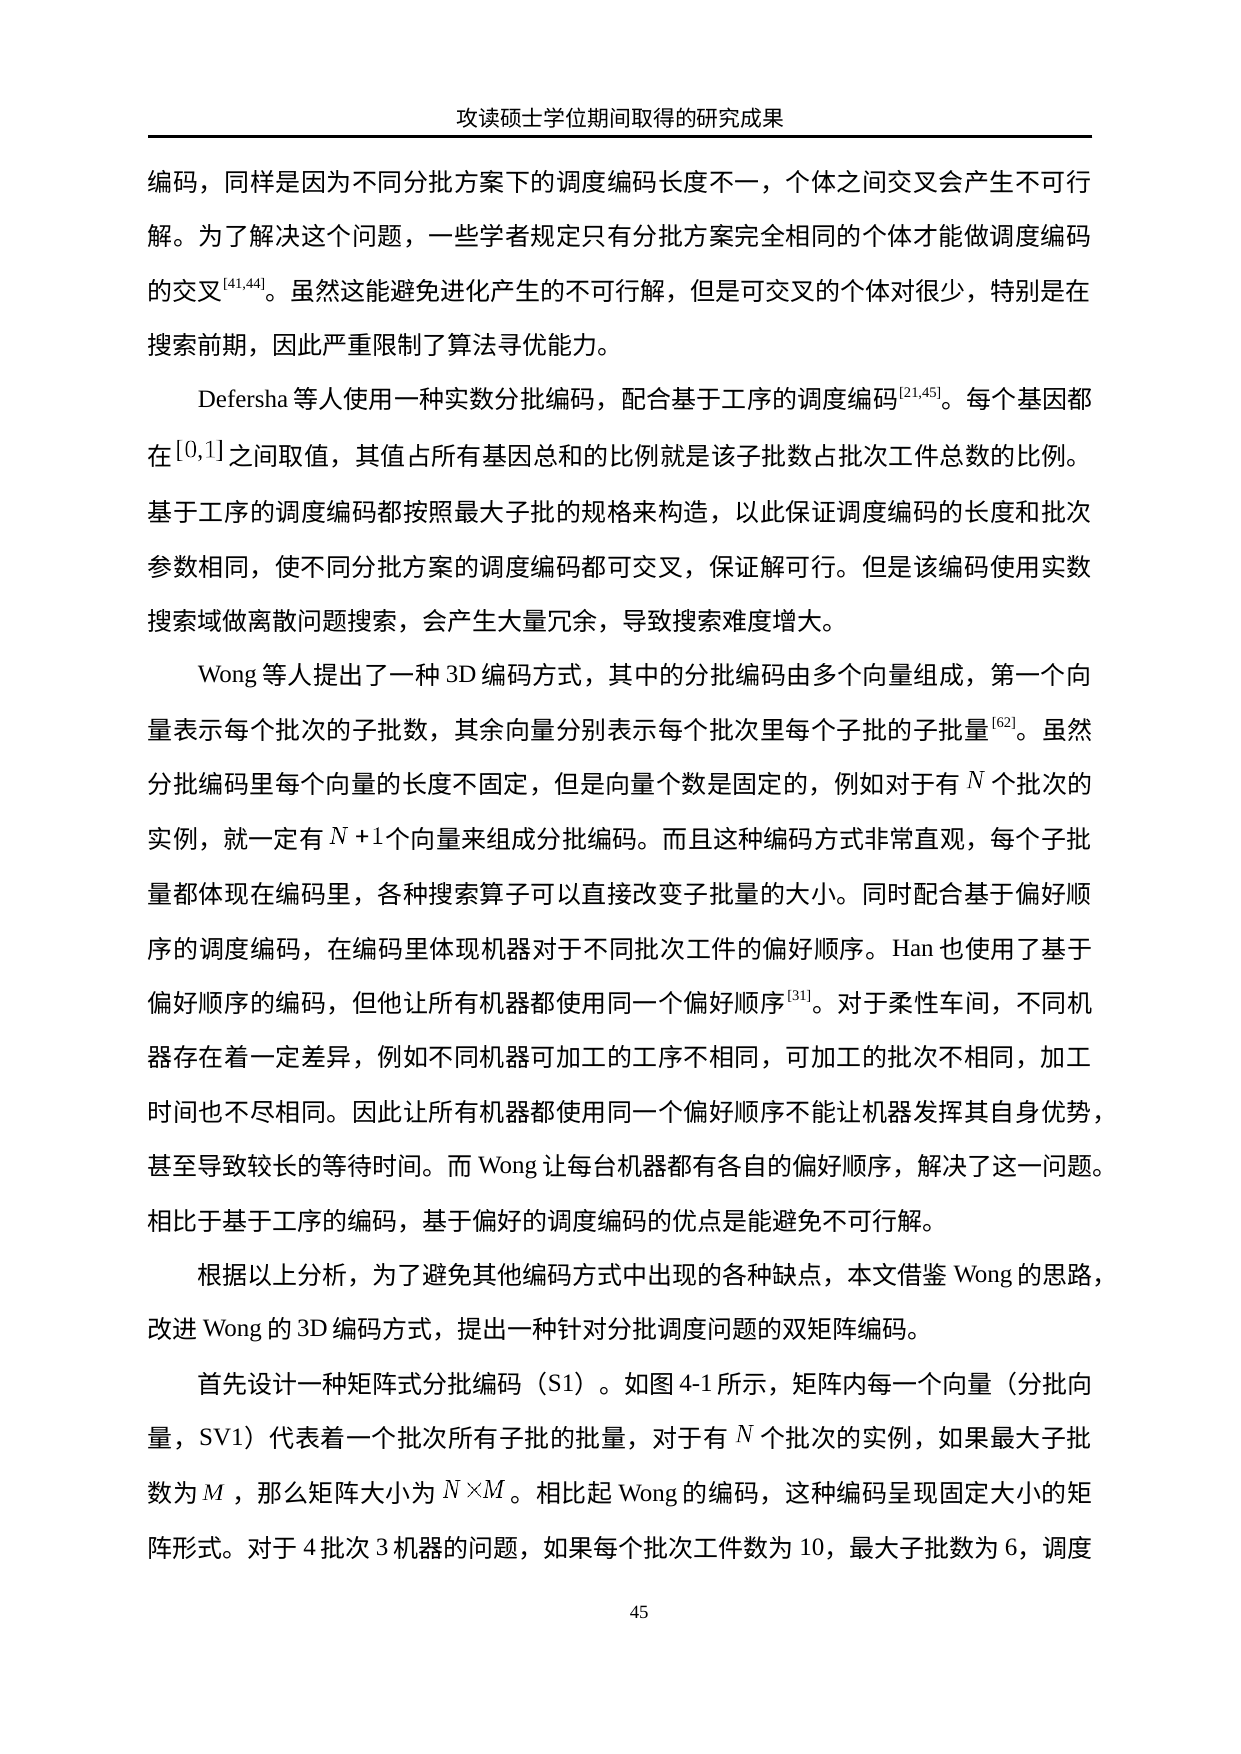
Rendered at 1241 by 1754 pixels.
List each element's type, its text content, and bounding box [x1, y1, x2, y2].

text Wong等人提出了一种3D编码方式，其中的分批编码由多个向量组成，第一个向量表示每个批次的子批数，其余向量分别表示每个批次里每个子批的子批量[62]。虽然分批编码里每个向量的长度不固定，但是向量个数是固定的，例如对于有个批次的实例，就一定有个向量来组成分批编码。而且这种编码方式非常直观，每个子批量都体现在编码里，各种搜索算子可以直接改变子批量的大小。同时配合基于偏好顺序的调度编码，在编码里体现机器对于不同批次工件的偏好顺序。Han也使用了基于偏好顺序的编码，但他让所有机器都使用同一个偏好顺序[31]。对于柔性车间，不同机器存在着一定差异，例如不同机器可加工的工序不相同，可加工的批次不相同，加工时间也不尽相同。因此让所有机器都使用同一个偏好顺序不能让机器发挥其自身优势，甚至导致较长的等待时间。而Wong让每台机器都有各自的偏好顺序，解决了这一问题。相比于基于工序的编码，基于偏好的调度编码的优点是能避免不可行解。 [148, 656, 1092, 1237]
text Defersha等人使用一种实数分批编码，配合基于工序的调度编码[21,45]。每个基因都在之间取值，其值占所有基因总和的比例就是该子批数占批次工件总数的比例。基于工序的调度编码都按照最大子批的规格来构造，以此保证调度编码的长度和批次参数相同，使不同分批方案的调度编码都可交叉，保证解可行。但是该编码使用实数搜索域做离散问题搜索，会产生大量冗余，导致搜索难度增大。 [148, 380, 1092, 638]
text 根据以上分析，为了避免其他编码方式中出现的各种缺点，本文借鉴Wong的思路，改进Wong的3D编码方式，提出一种针对分批调度问题的双矩阵编码。 [148, 1255, 1092, 1346]
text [148, 1364, 1092, 1565]
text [148, 162, 1092, 362]
